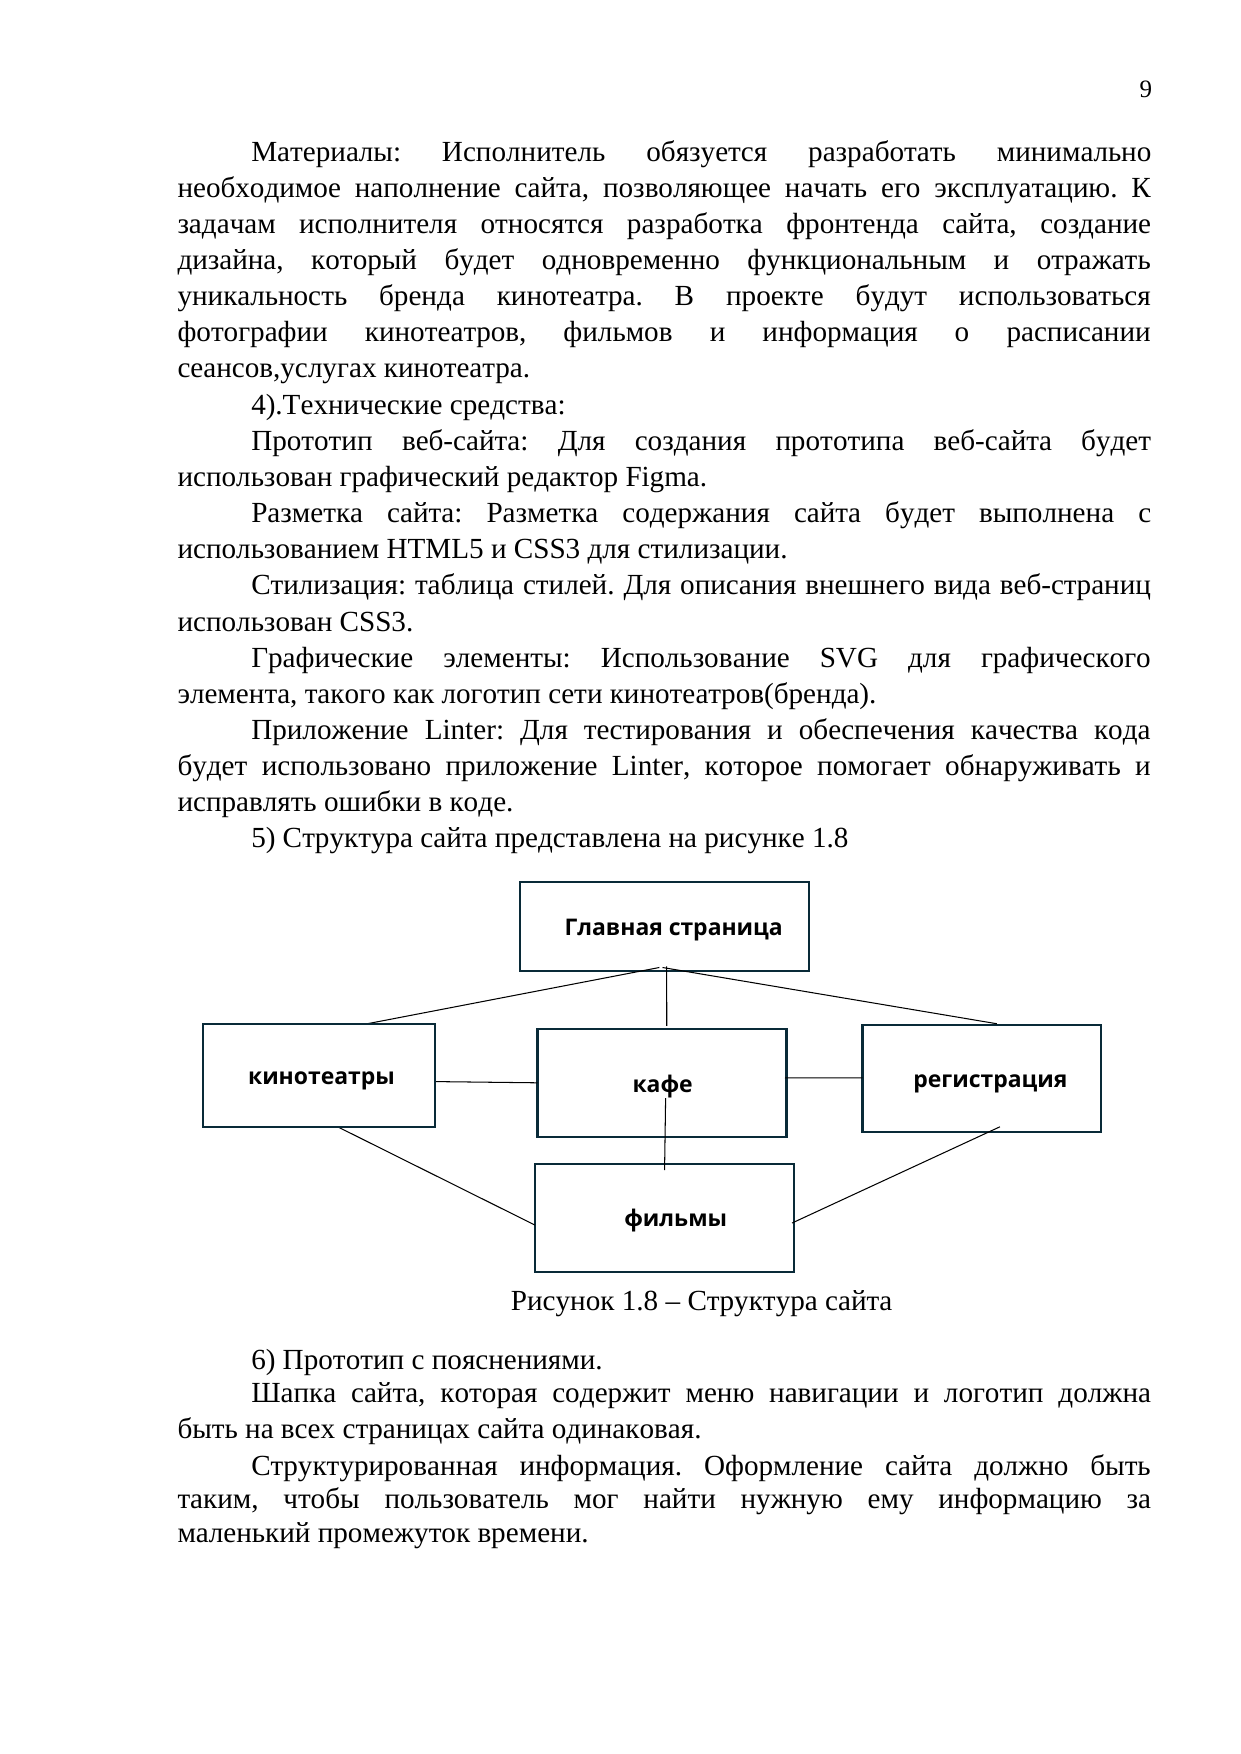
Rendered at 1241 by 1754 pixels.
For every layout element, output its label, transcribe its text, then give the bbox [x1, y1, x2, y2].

text Графические элементы: Использование SVG для графического элемента, такого как логотип сети кинотеатров(бренда). [177, 640, 1152, 709]
text Материалы: Исполнитель обязуется разработать минимально необходимое наполнение сайта, позволяющее начать его эксплуатацию. К задачам исполнителя относятся разработка фронтенда сайта, создание дизайна, который будет одновременно функциональным и отражать уникальность бренда кинотеатра. В проекте будут использоваться фотографии кинотеатров, фильмов и информация о расписании сеансов,услугах кинотеатра. [177, 134, 1152, 384]
text 5) Структура сайта представлена на рисунке 1.8 [177, 821, 1152, 854]
text 4).Технические средства: [177, 387, 1152, 420]
text 6) Прототип с пояснениями. [177, 1342, 1152, 1375]
text Стилизация: таблица стилей. Для описания внешнего вида веб-страниц использован CSS3. [177, 567, 1152, 637]
text Прототип веб-сайта: Для создания прототипа веб-сайта будет использован графический редактор Figma. [177, 423, 1152, 493]
text Рисунок 1.8 – Структура сайта [177, 1283, 1152, 1317]
text Приложение Linter: Для тестирования и обеспечения качества кода будет использовано приложение Linter, которое помогает обнаруживать и исправлять ошибки в коде. [177, 712, 1152, 818]
list Структурированная информация. Оформление сайта должно быть таким, чтобы пользователь мог найти нужную ему информацию за маленький промежуток времени. [177, 1448, 1152, 1548]
text Разметка сайта: Разметка содержания сайта будет выполнена с использованием HTML5 и CSS3 для стилизации. [177, 495, 1152, 565]
text Шапка сайта, которая содержит меню навигации и логотип должна быть на всех страницах сайта одинаковая. [177, 1375, 1152, 1445]
